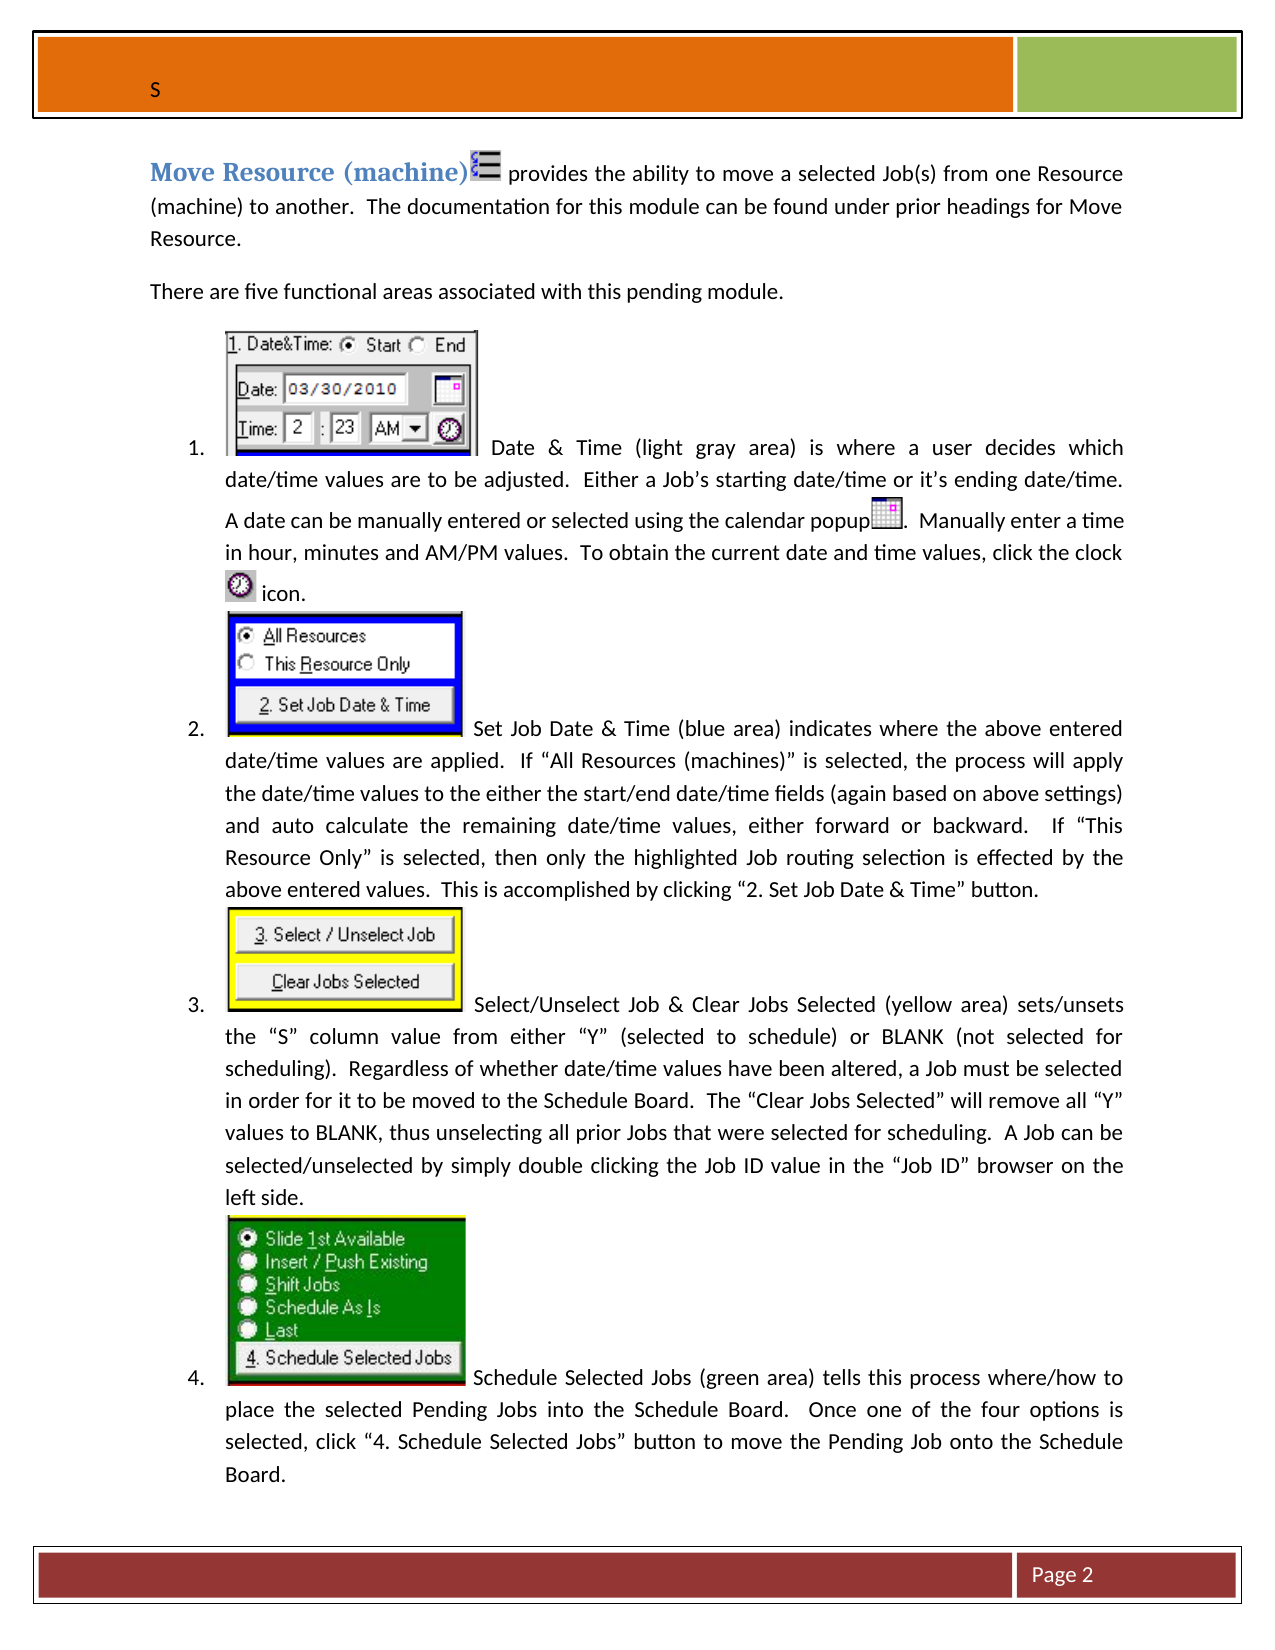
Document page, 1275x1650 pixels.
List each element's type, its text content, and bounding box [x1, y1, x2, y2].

list Date & Time (light gray area) is where a user decides which date/time values are to be adjusted. Either a Job’s starting date/time or it’s ending date/time. A date can be manually entered or selected using the calendar popup. Manually enter a time in hour, minutes and AM/PM values. To obtain the current date and time values, click the clock icon. [187, 330, 1125, 607]
list Set Job Date & Time (blue area) indicates where the above entered date/time values are applied. If “All Resources (machines)” is selected, the process will apply the date/time values to the either the start/end date/time fields (again based on above settings) and auto calculate the remaining date/time values, either forward or backward. If “This Resource Only” is selected, then only the highlighted Job routing selection is effected by the above entered values. This is accomplished by clicking “2. Set Job Date & Time” button. [187, 612, 1125, 903]
picture [225, 570, 257, 602]
text Move Resource (machine) provides the ability to move a selected Job(s) from one Resource (machine) to another. The documentation for this module can be found under prior headings for Move Resource. [150, 150, 1125, 252]
list Select/Unselect Job & Clear Jobs Selected (yellow area) sets/unsets the “S” column value from either “Y” (selected to schedule) or BLANK (not selected for scheduling). Regardless of whether date/time values have been altered, a Job must be selected in order for it to be moved to the Schedule Board. The “Clear Jobs Selected” will remove all “Y” values to BLANK, thus unselecting all prior Jobs that were selected for scheduling. A Job can be selected/unselected by simply double clicking the Job ID value in the “Job ID” browser on the left side. [187, 907, 1125, 1211]
picture [470, 150, 502, 181]
picture [225, 1215, 466, 1386]
picture [871, 497, 903, 529]
list Schedule Selected Jobs (green area) tells this process where/how to place the selected Pending Jobs into the Schedule Board. Once one of the four options is selected, click “4. Schedule Selected Jobs” button to move the Pending Job onto the Schedule Board. [187, 1215, 1125, 1488]
picture [225, 330, 479, 456]
picture [225, 611, 466, 737]
text There are five functional areas associated with this pending module. [150, 277, 1125, 305]
picture [225, 907, 466, 1012]
